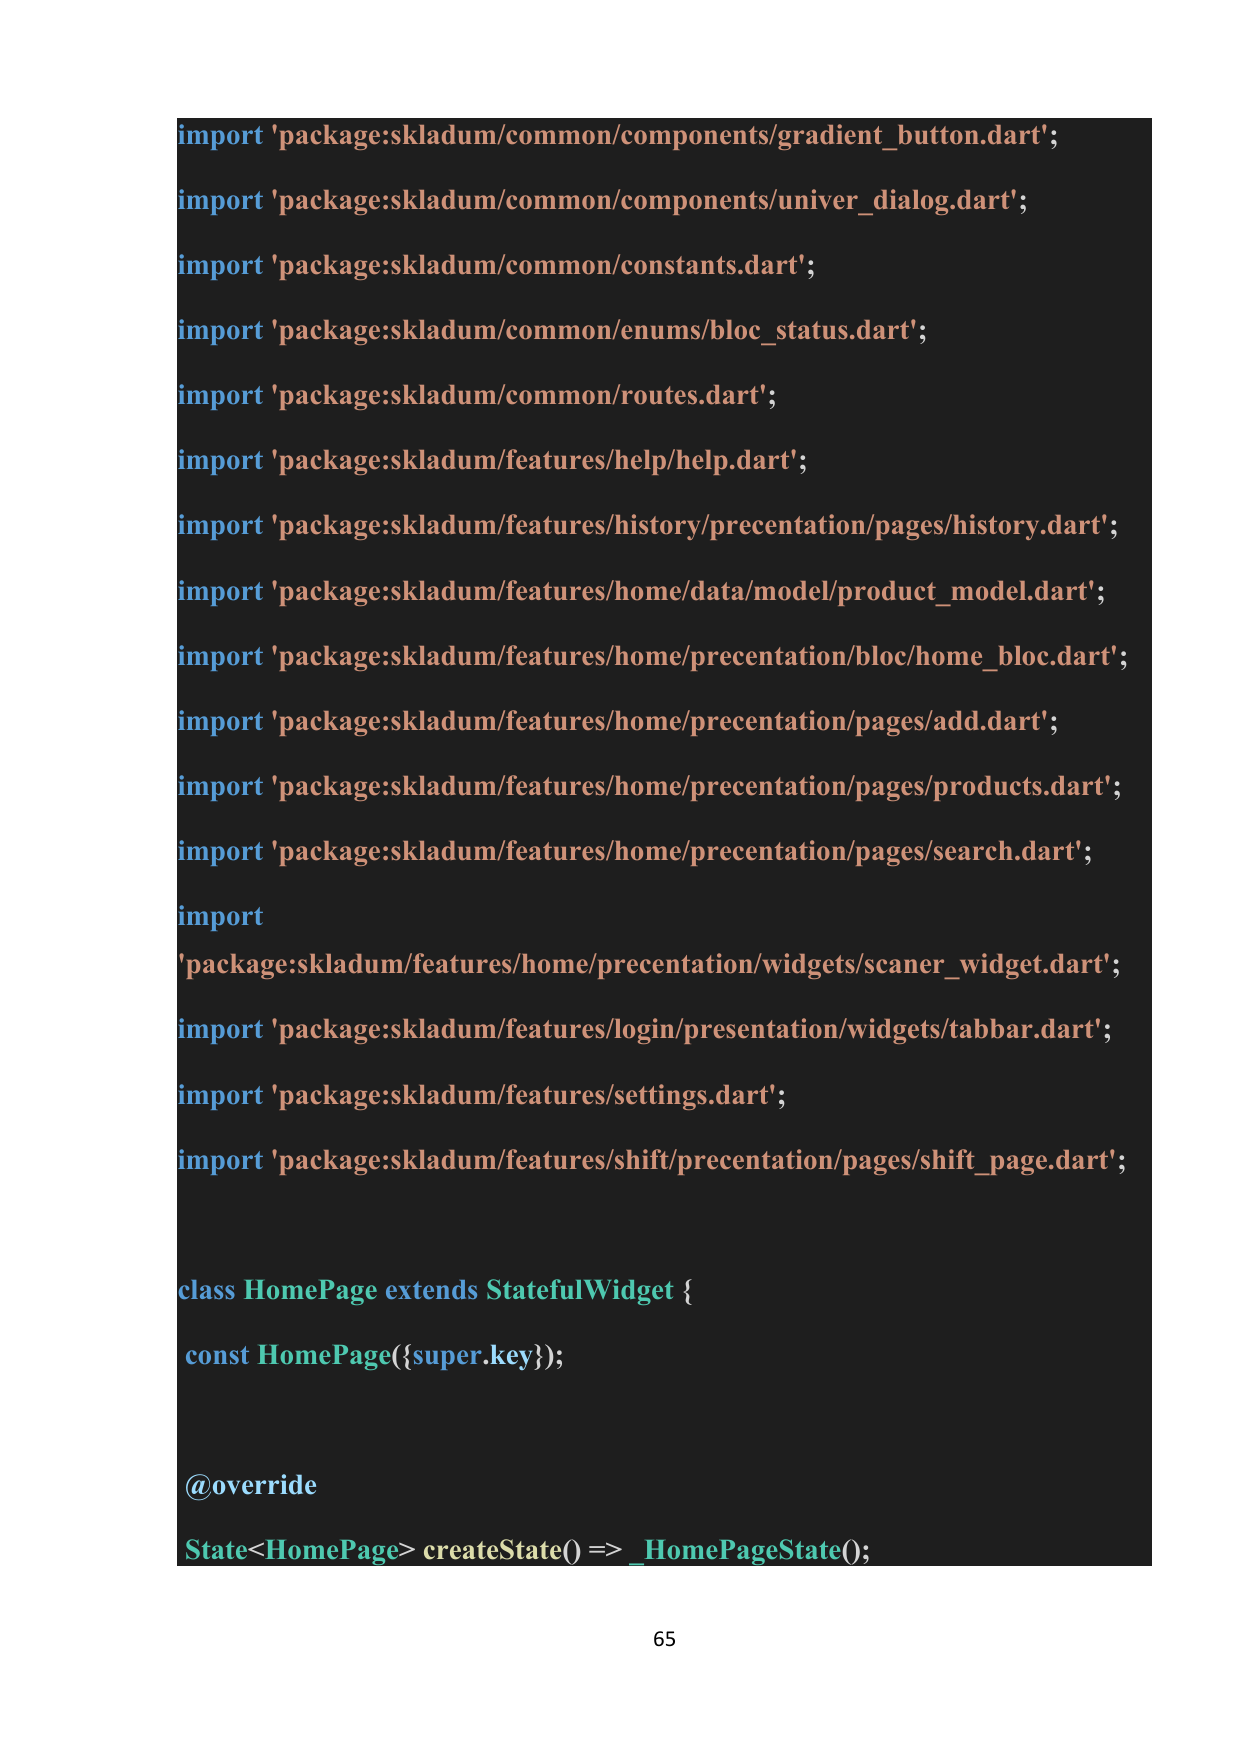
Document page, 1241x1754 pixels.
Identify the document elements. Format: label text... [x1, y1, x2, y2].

text import 'package:skladum/features/home/precentation/bloc/home_bloc.dart'; [177, 639, 1152, 671]
text @override [177, 1469, 1152, 1501]
text import 'package:skladum/features/history/precentation/pages/history.dart'; [177, 509, 1152, 541]
text import 'package:skladum/common/routes.dart'; [177, 378, 1152, 411]
text import 'package:skladum/features/settings.dart'; [177, 1078, 1152, 1110]
text class HomePage extends StatefulWidget { [177, 1273, 1152, 1306]
text State<HomePage> createState() => _HomePageState(); [177, 1534, 1152, 1566]
text import 'package:skladum/features/shift/precentation/pages/shift_page.dart'; [177, 1143, 1152, 1175]
text import 'package:skladum/common/components/univer_dialog.dart'; [177, 183, 1152, 216]
text import 'package:skladum/common/components/gradient_button.dart'; [177, 118, 1152, 150]
text import 'package:skladum/common/enums/bloc_status.dart'; [177, 313, 1152, 346]
text const HomePage({super.key}); [177, 1338, 1152, 1371]
text import 'package:skladum/common/constants.dart'; [177, 248, 1152, 281]
text import 'package:skladum/features/home/precentation/widgets/scaner_widget.dart'; [177, 899, 1152, 980]
text import 'package:skladum/features/home/precentation/pages/search.dart'; [177, 834, 1152, 867]
text import 'package:skladum/features/home/precentation/pages/products.dart'; [177, 769, 1152, 801]
text import 'package:skladum/features/home/precentation/pages/add.dart'; [177, 704, 1152, 736]
text import 'package:skladum/features/help/help.dart'; [177, 444, 1152, 476]
text import 'package:skladum/features/home/data/model/product_model.dart'; [177, 574, 1152, 606]
text import 'package:skladum/features/login/presentation/widgets/tabbar.dart'; [177, 1013, 1152, 1045]
